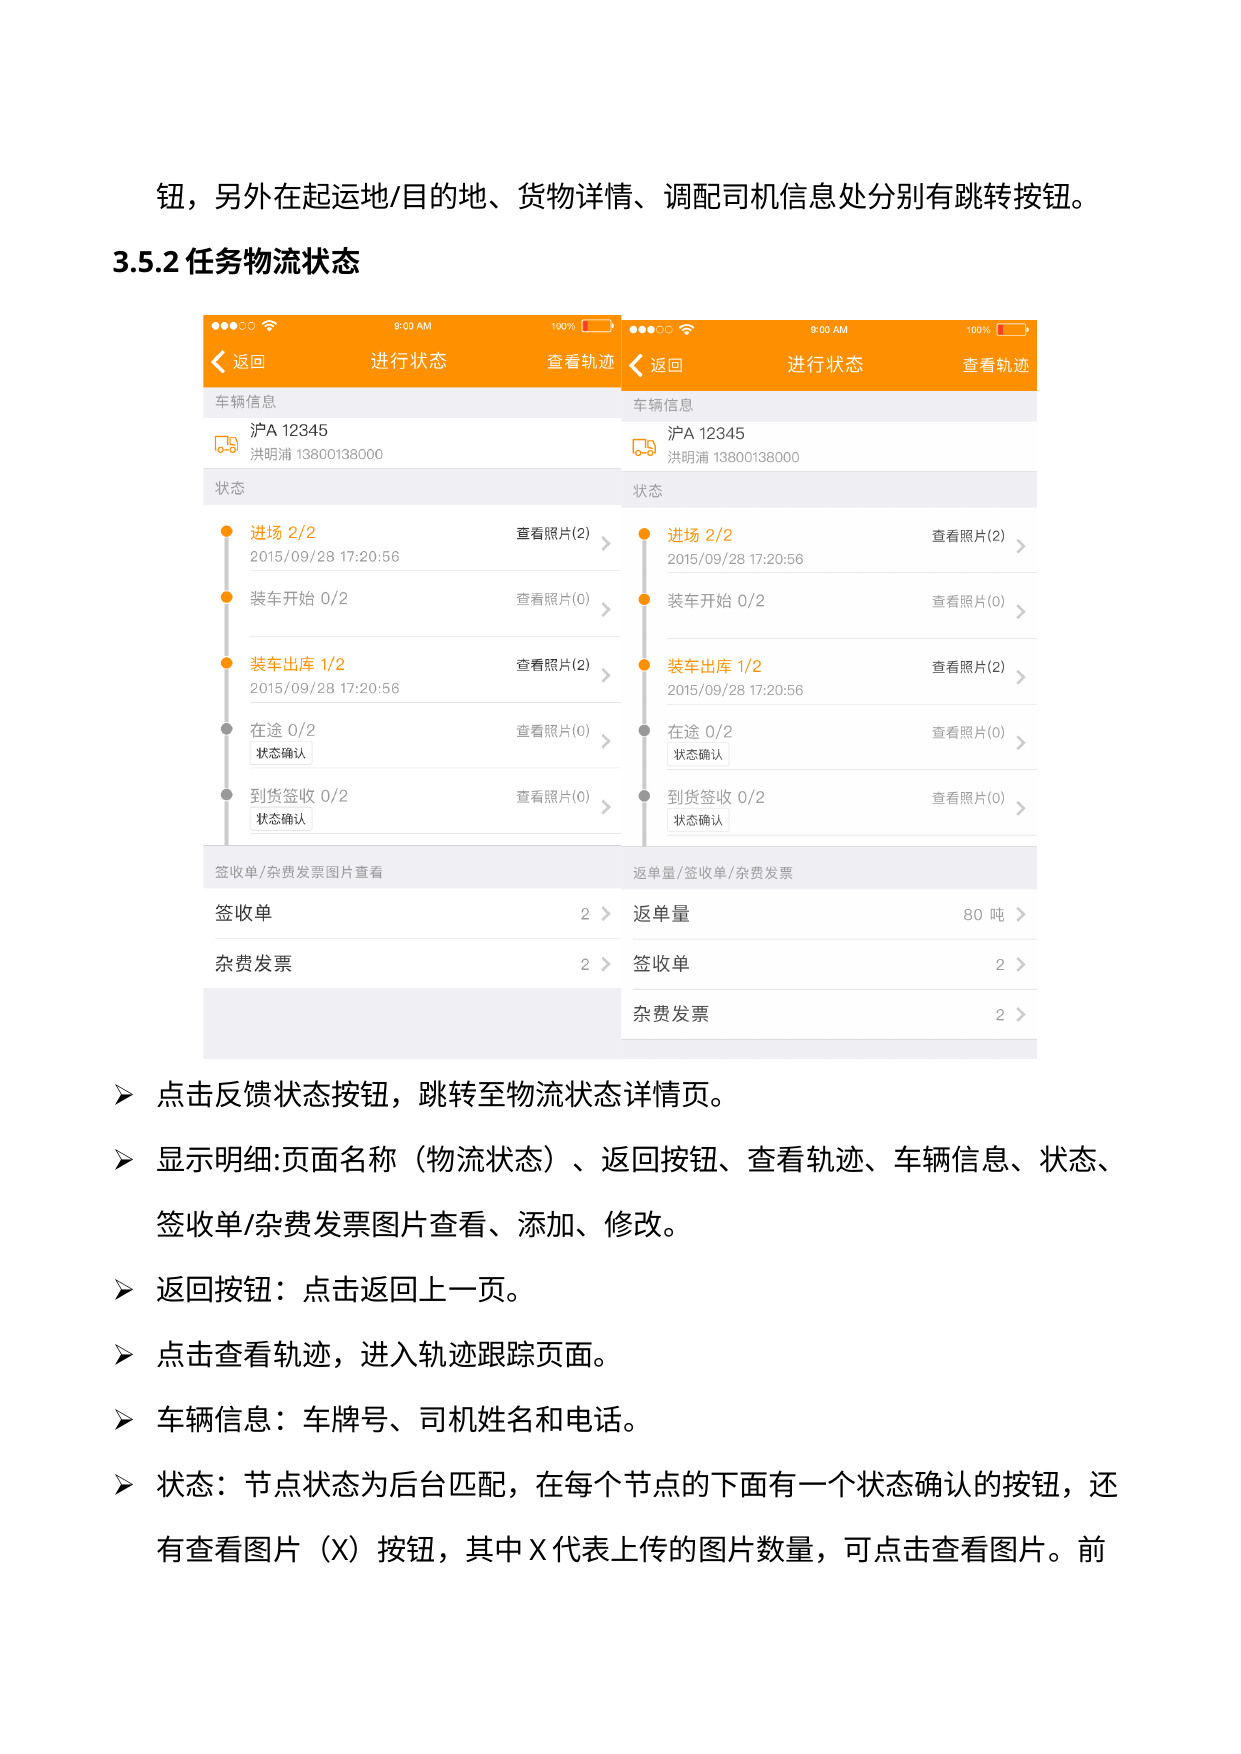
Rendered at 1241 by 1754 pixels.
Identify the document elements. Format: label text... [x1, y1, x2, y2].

list 点击查看轨迹，进入轨迹跟踪页面。 [112, 1321, 1128, 1386]
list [112, 162, 1128, 227]
list 点击反馈状态按钮，跳转至物流状态详情页。 [112, 1061, 1128, 1126]
list 显示明细:页面名称（物流状态）、返回按钮、查看轨迹、车辆信息、状态、签收单/杂费发票图片查看、添加、修改。 [112, 1126, 1128, 1256]
list 车辆信息：车牌号、司机姓名和电话。 [112, 1386, 1128, 1451]
list 返回按钮：点击返回上一页。 [112, 1256, 1128, 1321]
subtitle 3.5.2任务物流状态 [112, 227, 1128, 292]
picture [203, 315, 1037, 1059]
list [112, 1451, 1128, 1581]
